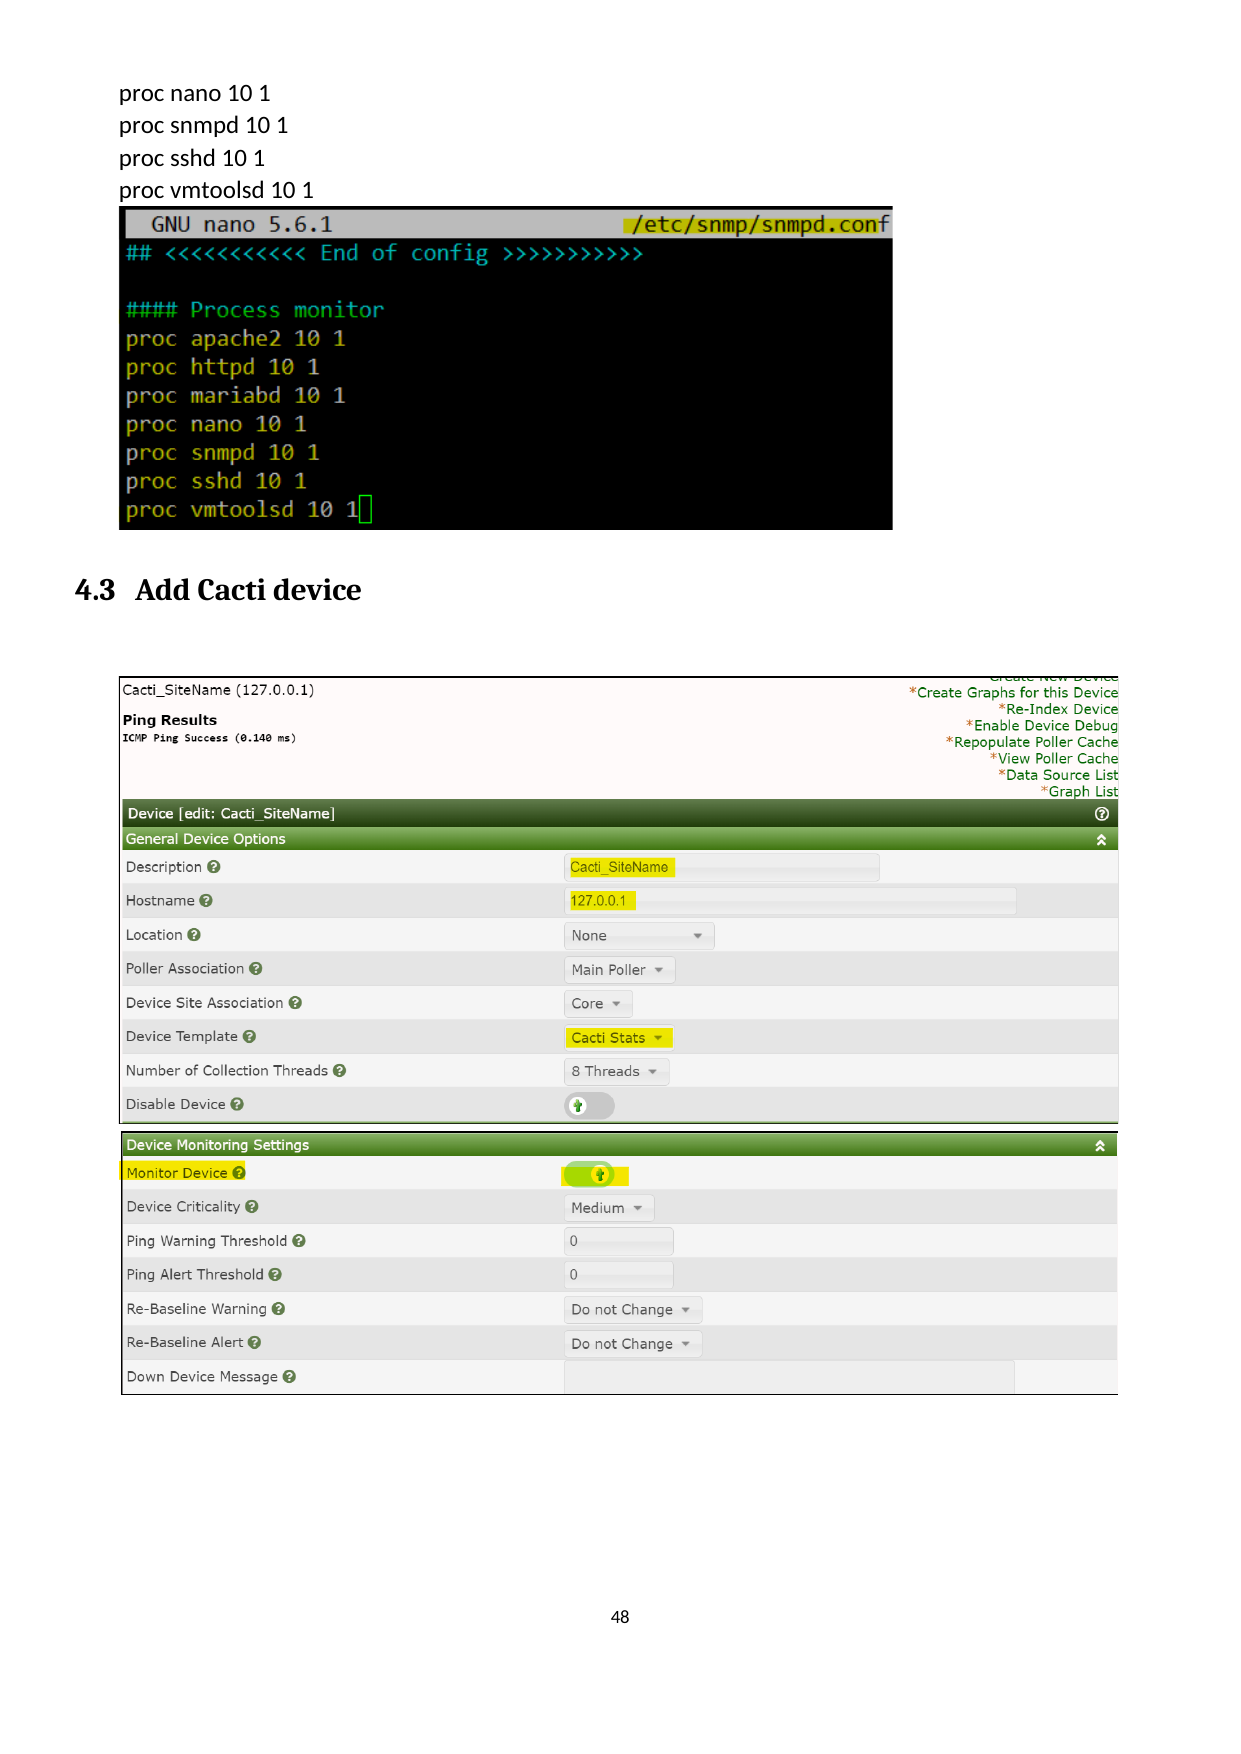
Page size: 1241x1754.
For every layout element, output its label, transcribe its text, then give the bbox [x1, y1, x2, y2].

text proc nano 10 1 [119, 76, 1165, 109]
text proc snmpd 10 1 [119, 109, 1165, 141]
text proc sshd 10 1 [119, 141, 1165, 174]
picture [118, 676, 1119, 1124]
picture [118, 1131, 1118, 1395]
text proc vmtoolsd 10 1 [119, 174, 1165, 206]
subtitle Add Cacti device [75, 558, 1165, 623]
picture [118, 206, 893, 530]
